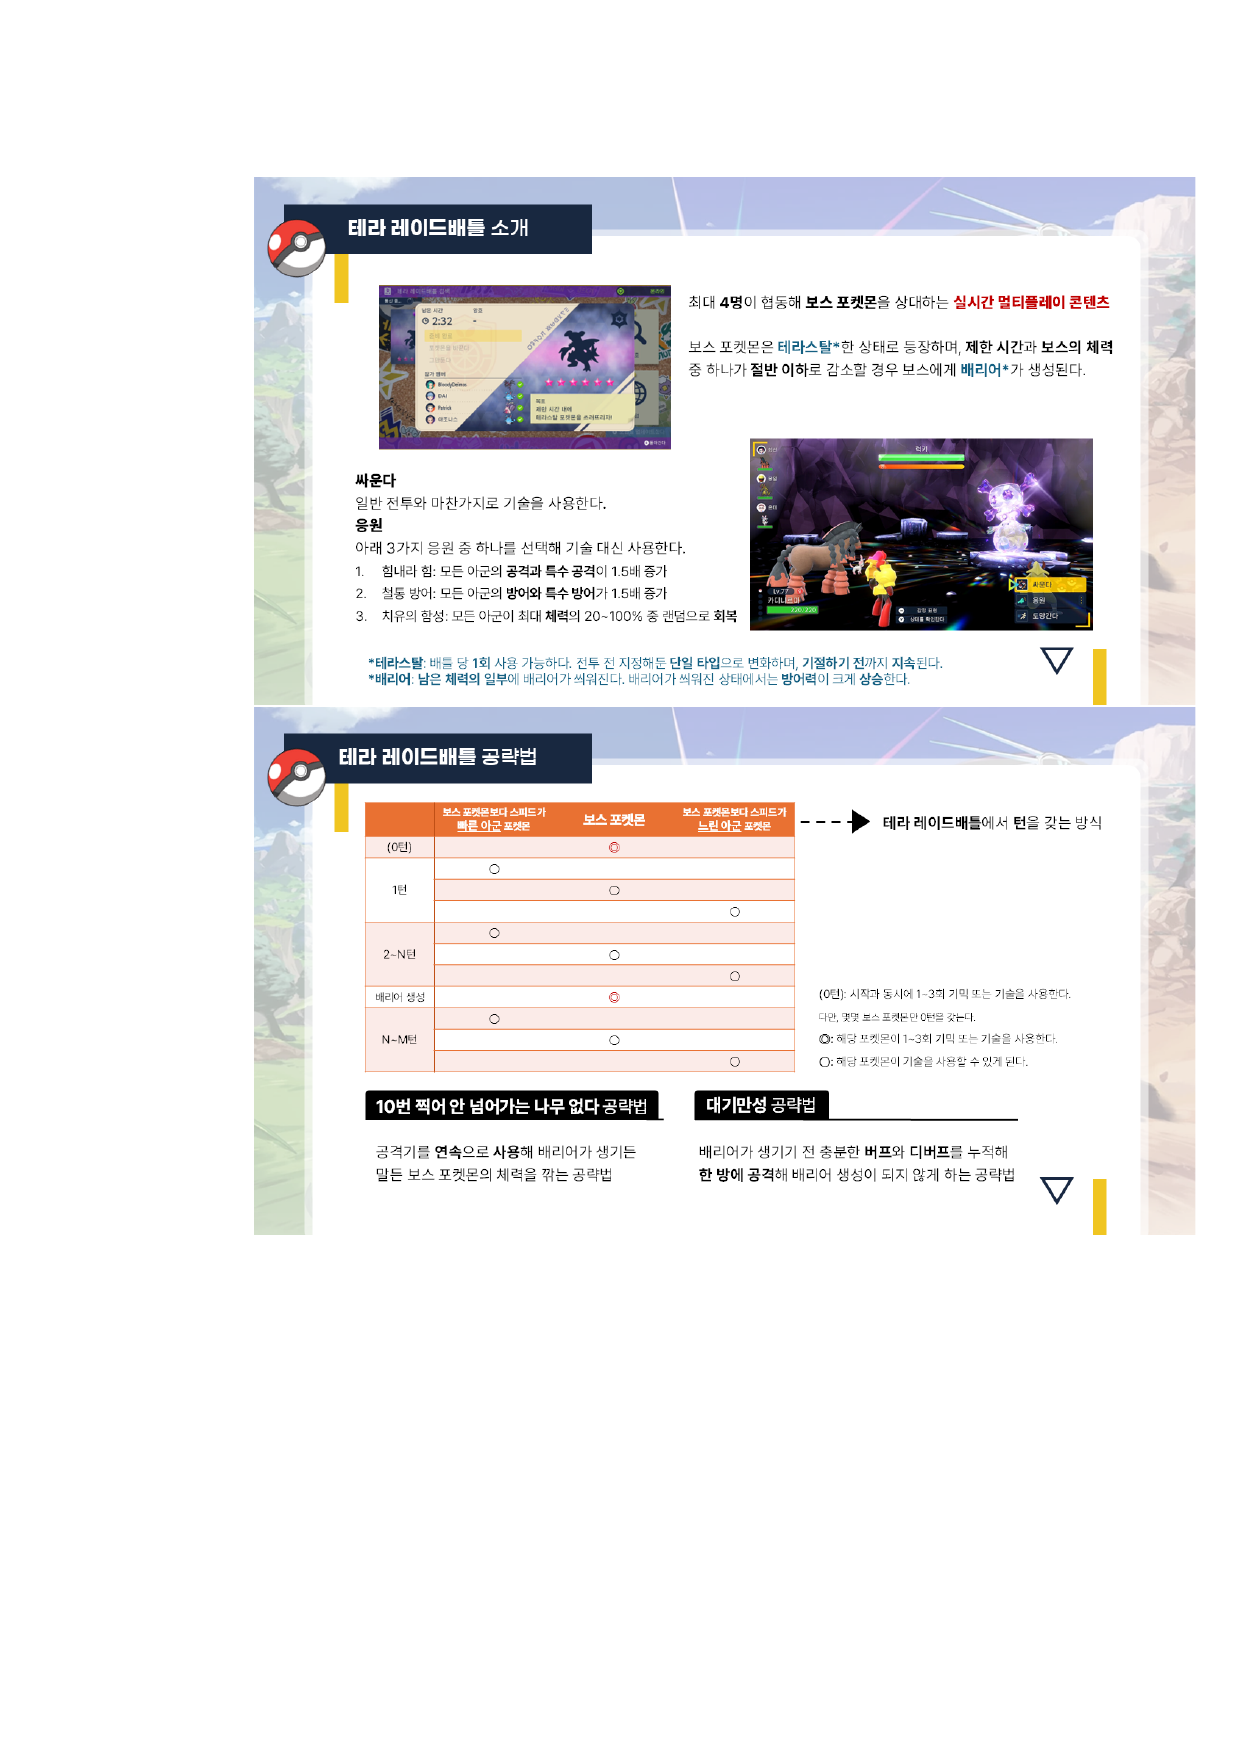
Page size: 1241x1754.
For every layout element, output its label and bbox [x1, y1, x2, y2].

picture [254, 177, 1196, 705]
picture [254, 707, 1196, 1235]
